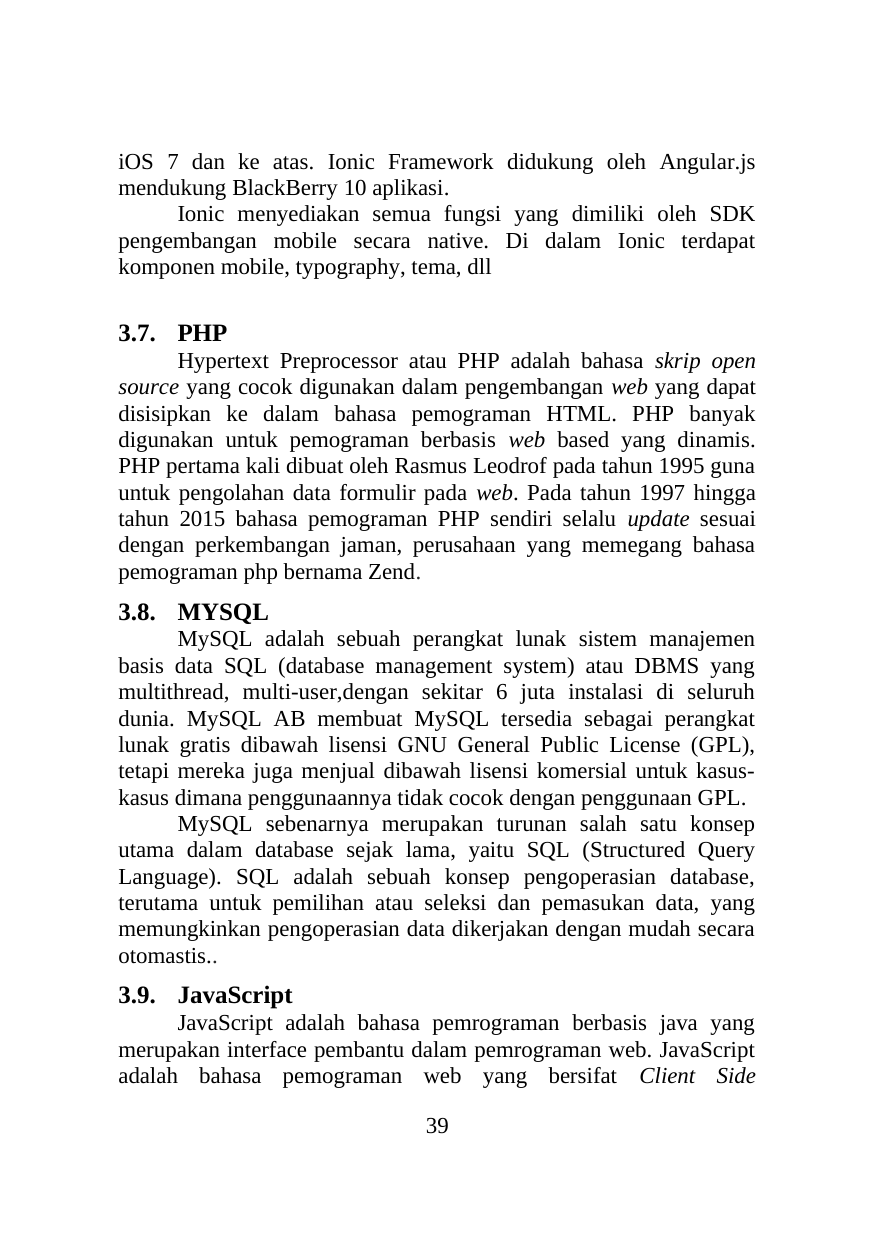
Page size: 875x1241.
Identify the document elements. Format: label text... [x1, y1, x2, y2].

text MySQL adalah sebuah perangkat lunak sistem manajemen basis data SQL (database management system) atau DBMS yang multithread, multi-user,dengan sekitar 6 juta instalasi di seluruh dunia. MySQL AB membuat MySQL tersedia sebagai perangkat lunak gratis dibawah lisensi GNU General Public License (GPL), tetapi mereka juga menjual dibawah lisensi komersial untuk kasus-kasus dimana penggunaannya tidak cocok dengan penggunaan GPL. [118, 626, 756, 810]
subtitle MYSQL [118, 597, 756, 626]
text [118, 148, 756, 200]
subtitle JavaScript [118, 981, 756, 1009]
text MySQL sebenarnya merupakan turunan salah satu konsep utama dalam database sejak lama, yaitu SQL (Structured Query Language). SQL adalah sebuah konsep pengoperasian database, terutama untuk pemilihan atau seleksi dan pemasukan data, yang memungkinkan pengoperasian data dikerjakan dengan mudah secara otomastis.. [118, 810, 756, 968]
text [118, 1009, 756, 1088]
text Ionic menyediakan semua fungsi yang dimiliki oleh SDK pengembangan mobile secara native. Di dalam Ionic terdapat komponen mobile, typography, tema, dll [118, 200, 756, 279]
subtitle PHP [118, 318, 756, 347]
text Hypertext Preprocessor atau PHP adalah bahasa skrip open source yang cocok digunakan dalam pengembangan web yang dapat disisipkan ke dalam bahasa pemograman HTML. PHP banyak digunakan untuk pemograman berbasis web based yang dinamis. PHP pertama kali dibuat oleh Rasmus Leodrof pada tahun 1995 guna untuk pengolahan data formulir pada web. Pada tahun 1997 hingga tahun 2015 bahasa pemograman PHP sendiri selalu update sesuai dengan perkembangan jaman, perusahaan yang memegang bahasa pemograman php bernama Zend. [118, 347, 756, 584]
